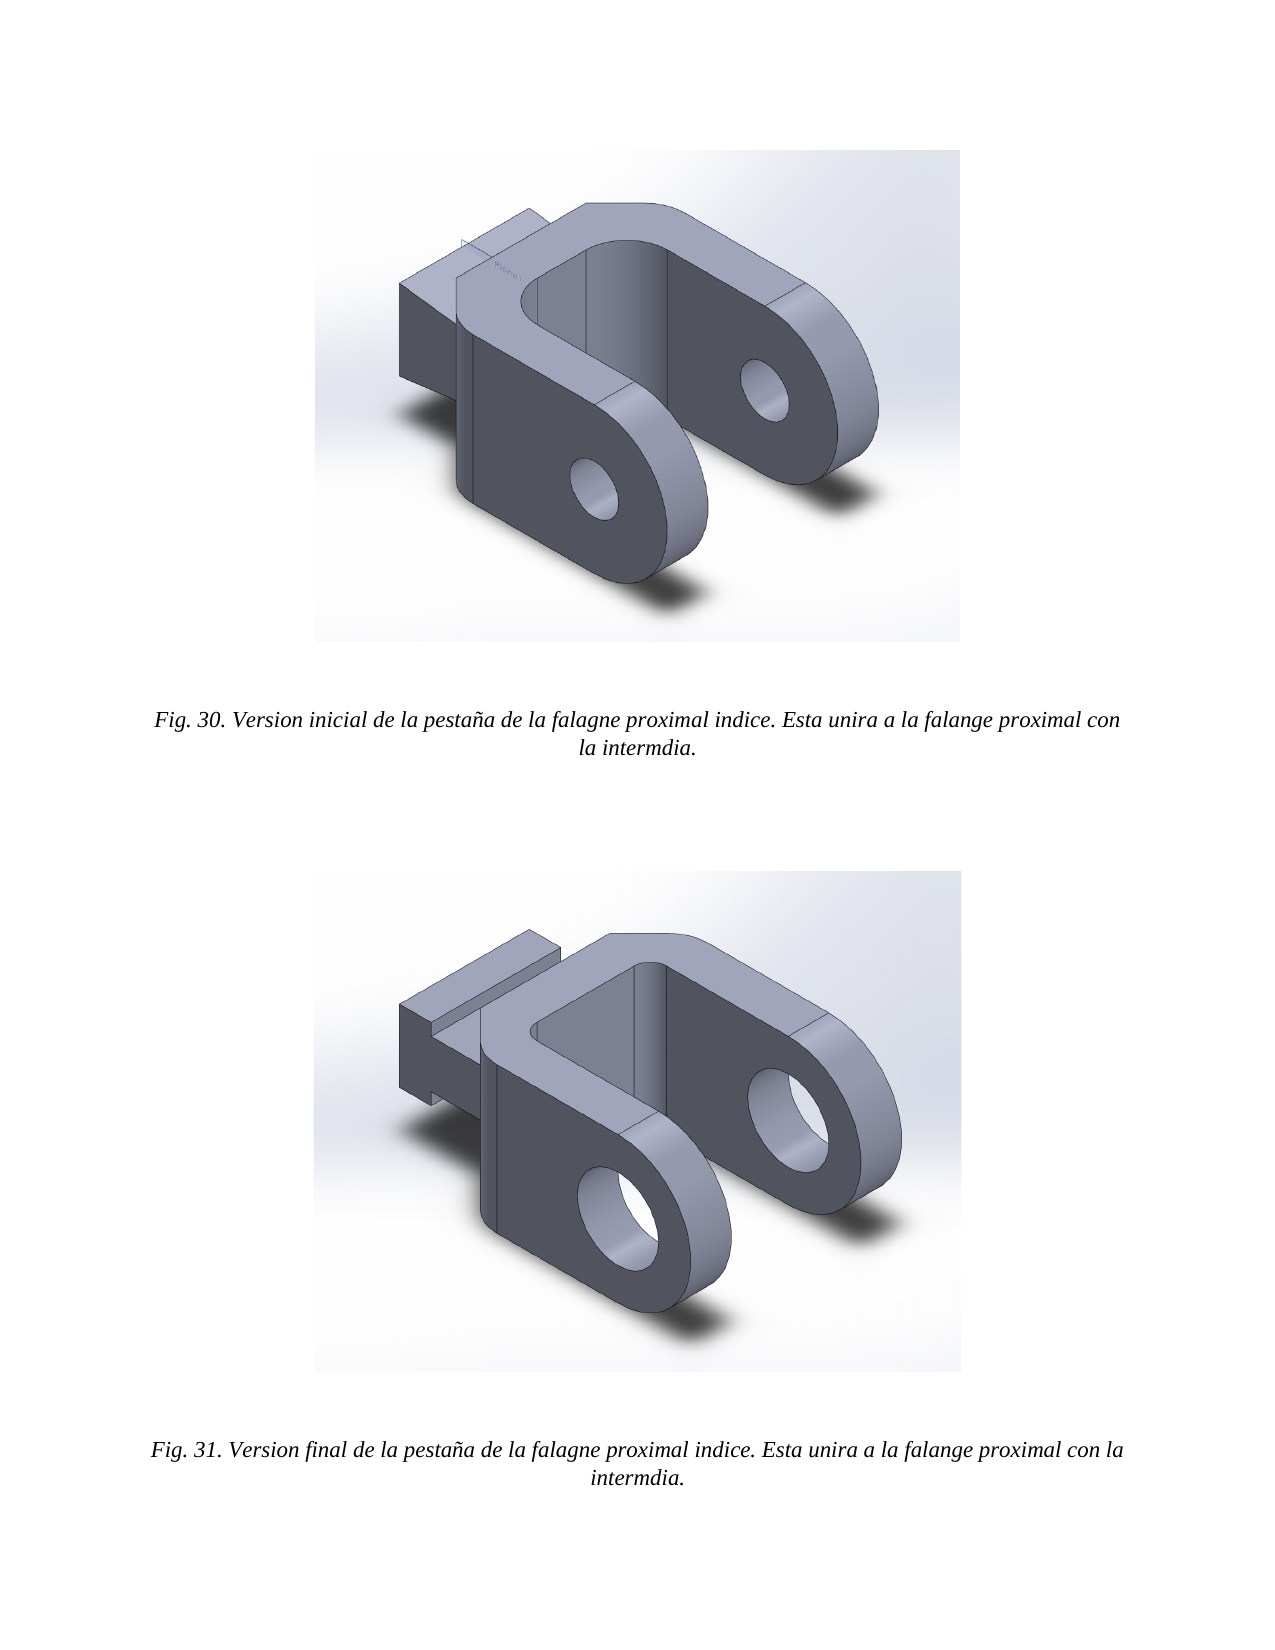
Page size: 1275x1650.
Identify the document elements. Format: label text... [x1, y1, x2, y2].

text Fig. 30. Version inicial de la pestaña de la falagne proximal indice. Esta unira a la falange proximal con la intermdia. [150, 706, 1125, 760]
text Fig. 31. Version final de la pestaña de la falagne proximal indice. Esta unira a la falange proximal con la intermdia. [150, 1436, 1125, 1491]
picture [313, 871, 962, 1372]
picture [314, 150, 960, 642]
